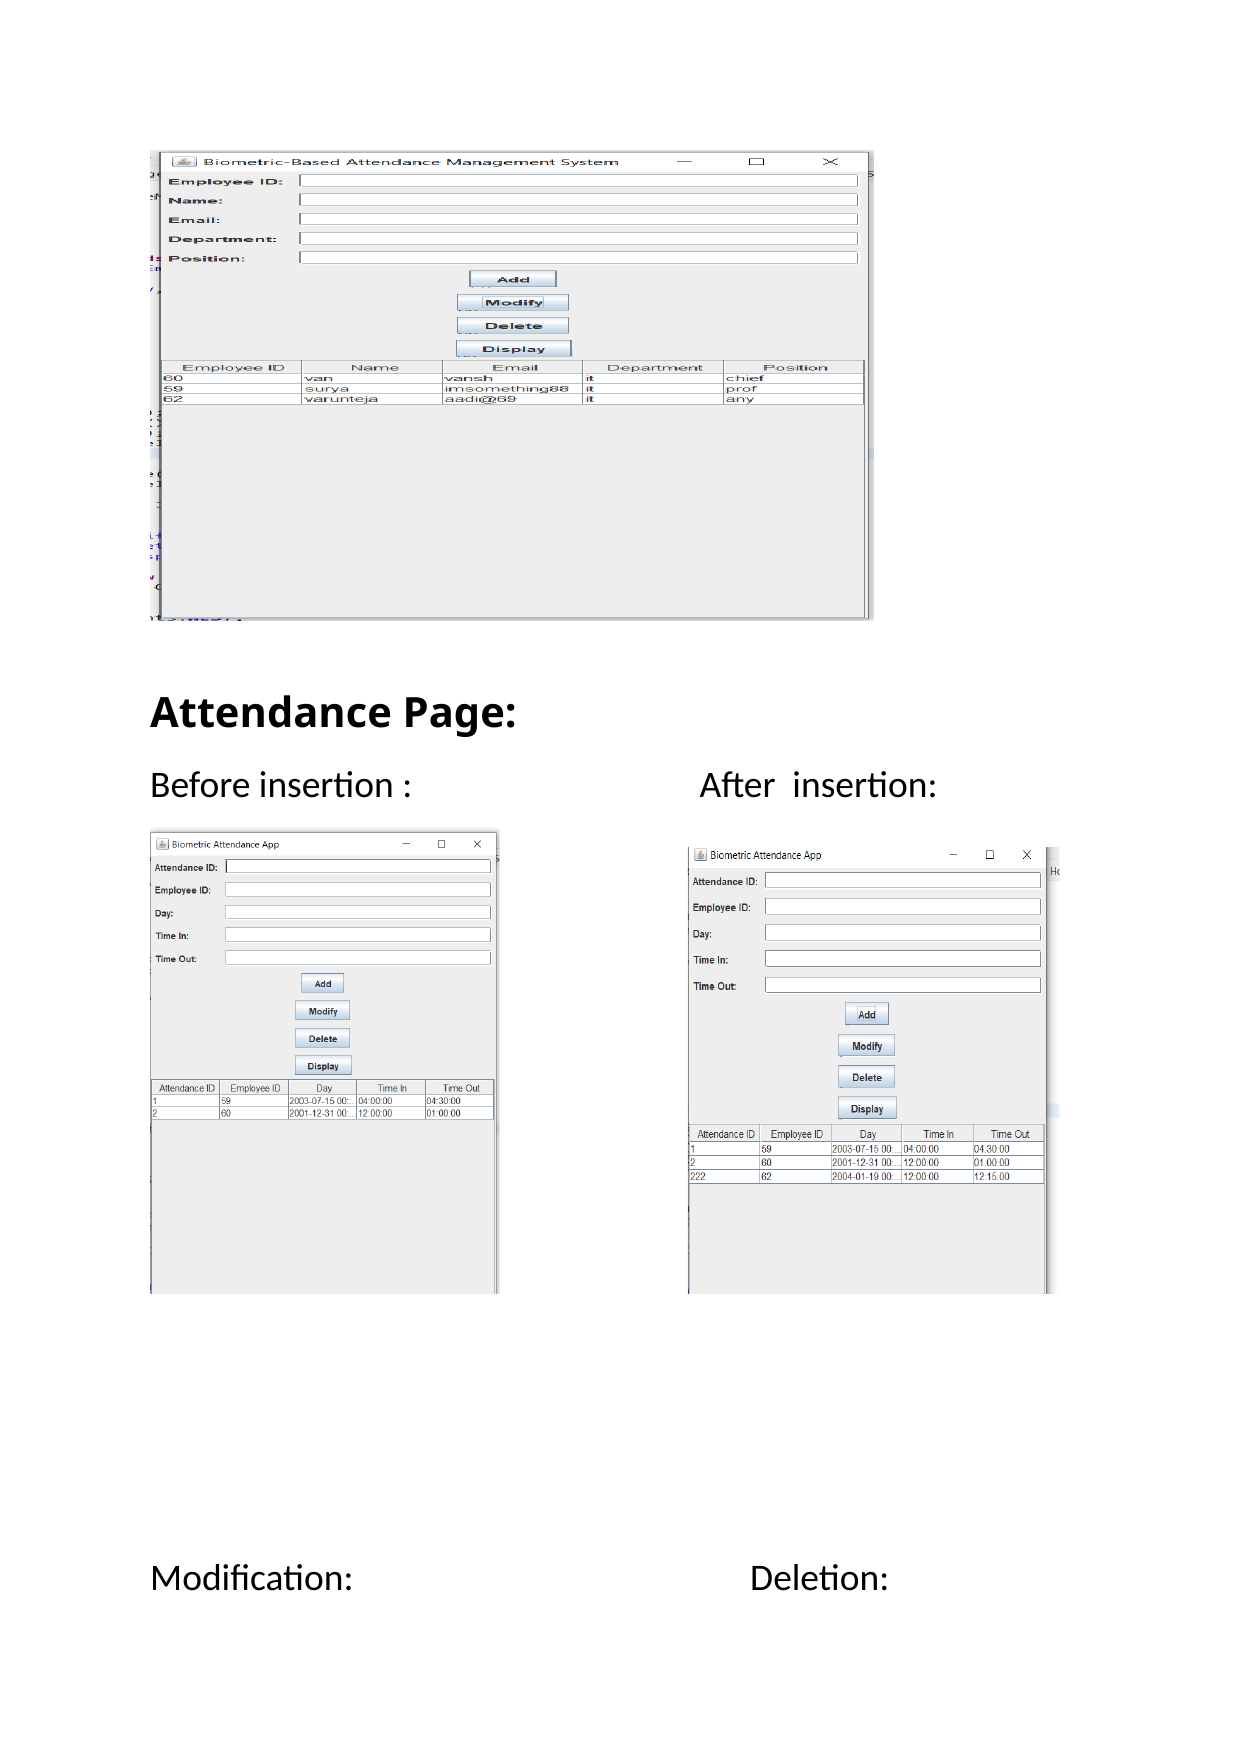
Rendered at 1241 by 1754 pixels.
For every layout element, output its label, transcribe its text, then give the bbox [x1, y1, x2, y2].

text Modification: Deletion: [150, 1554, 1090, 1600]
picture [687, 847, 1060, 1294]
picture [150, 150, 874, 621]
text Attendance Page: [150, 683, 1090, 740]
text Before insertion : After insertion: [150, 761, 1090, 807]
picture [150, 827, 500, 1294]
